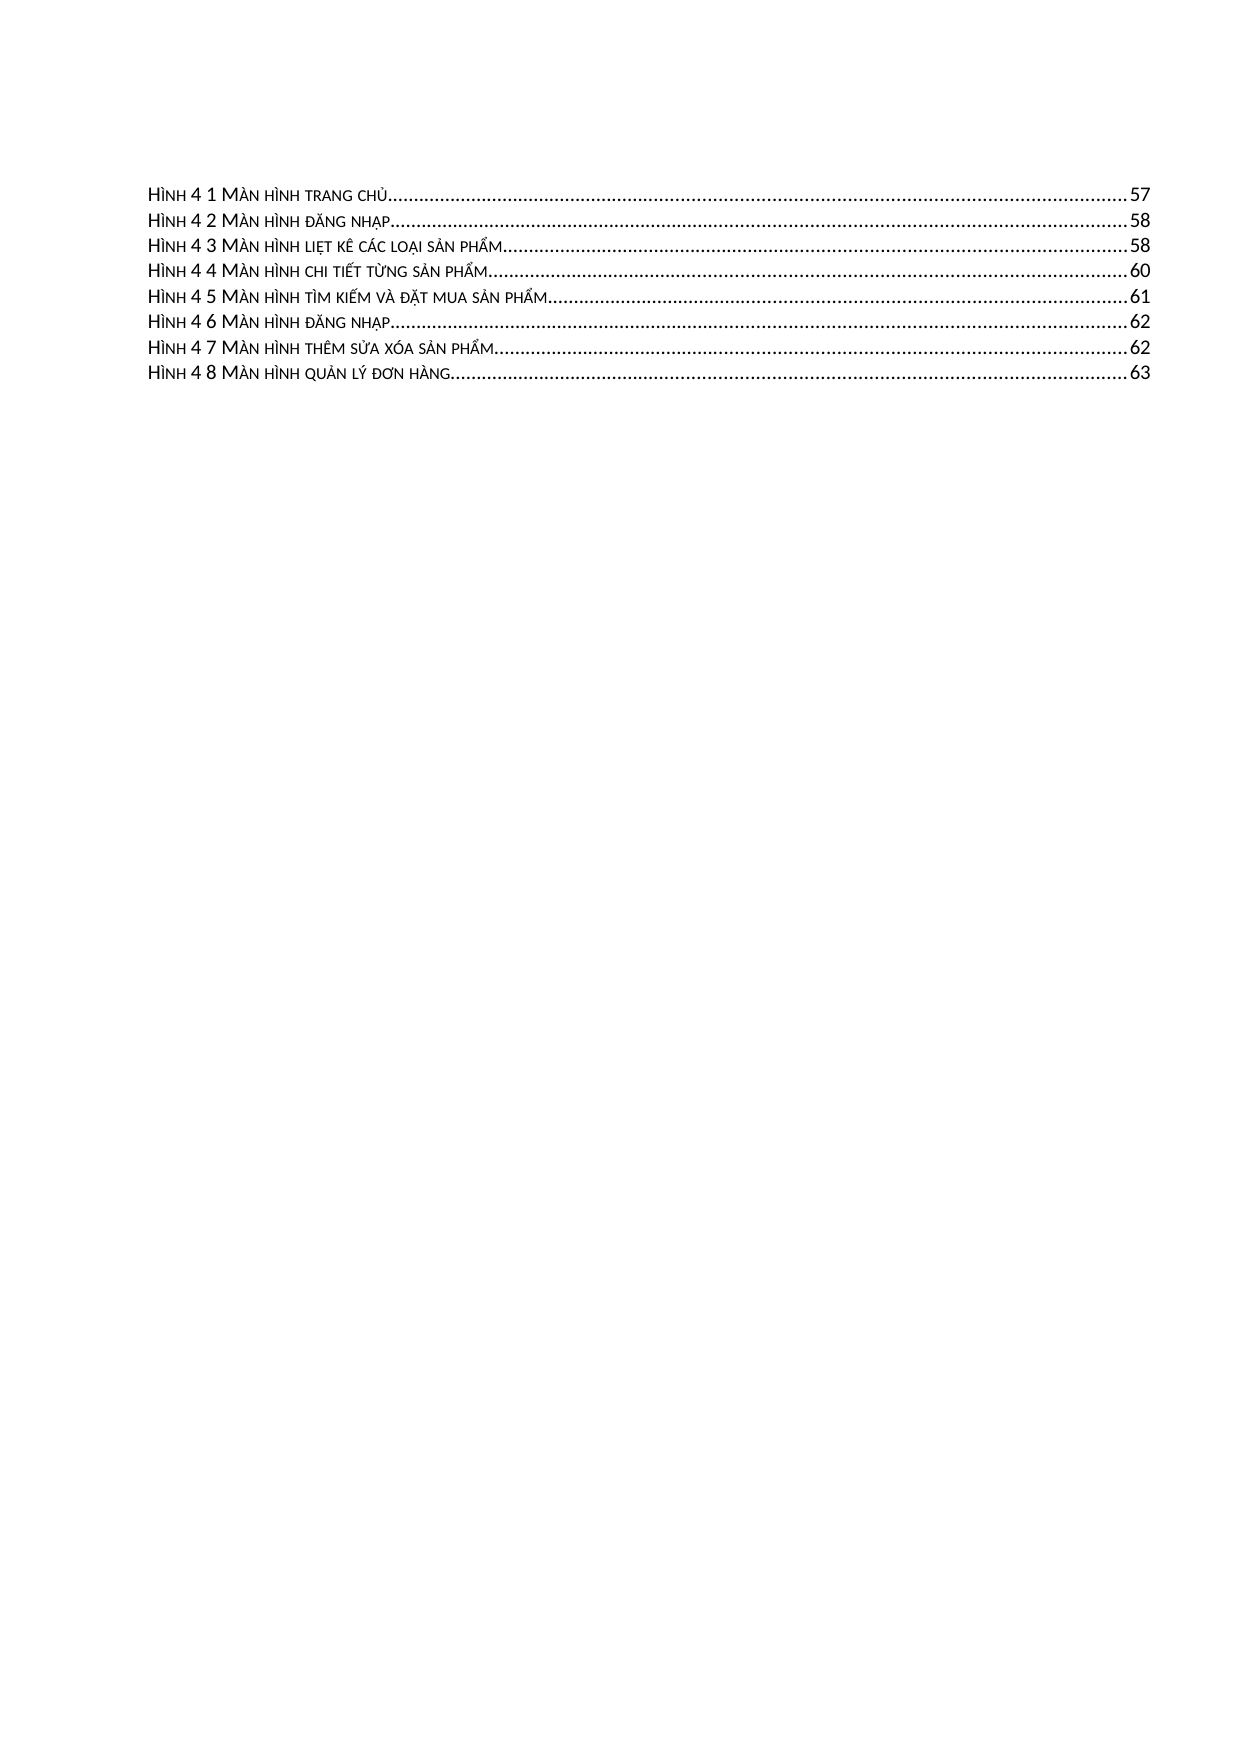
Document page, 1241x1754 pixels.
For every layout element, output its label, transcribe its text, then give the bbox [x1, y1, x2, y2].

text Hình 4 6 Màn hình đăng nhập 62 [148, 308, 1152, 334]
text Hình 4 2 Màn hình đăng nhập 58 [148, 207, 1152, 232]
text Hình 4 1 Màn hình trang chủ 57 [148, 181, 1152, 207]
text Hình 4 3 Màn hình liệt kê các loại sản phẩm 58 [148, 232, 1152, 258]
text Hình 4 7 Màn hình thêm sửa xóa sản phẩm 62 [148, 334, 1152, 359]
text Hình 4 8 Màn hình quản lý đơn hàng 63 [148, 359, 1152, 385]
text Hình 4 5 Màn hình tìm kiếm và đặt mua sản phẩm 61 [148, 283, 1152, 308]
text Hình 4 4 Màn hình chi tiết từng sản phẩm 60 [148, 258, 1152, 283]
